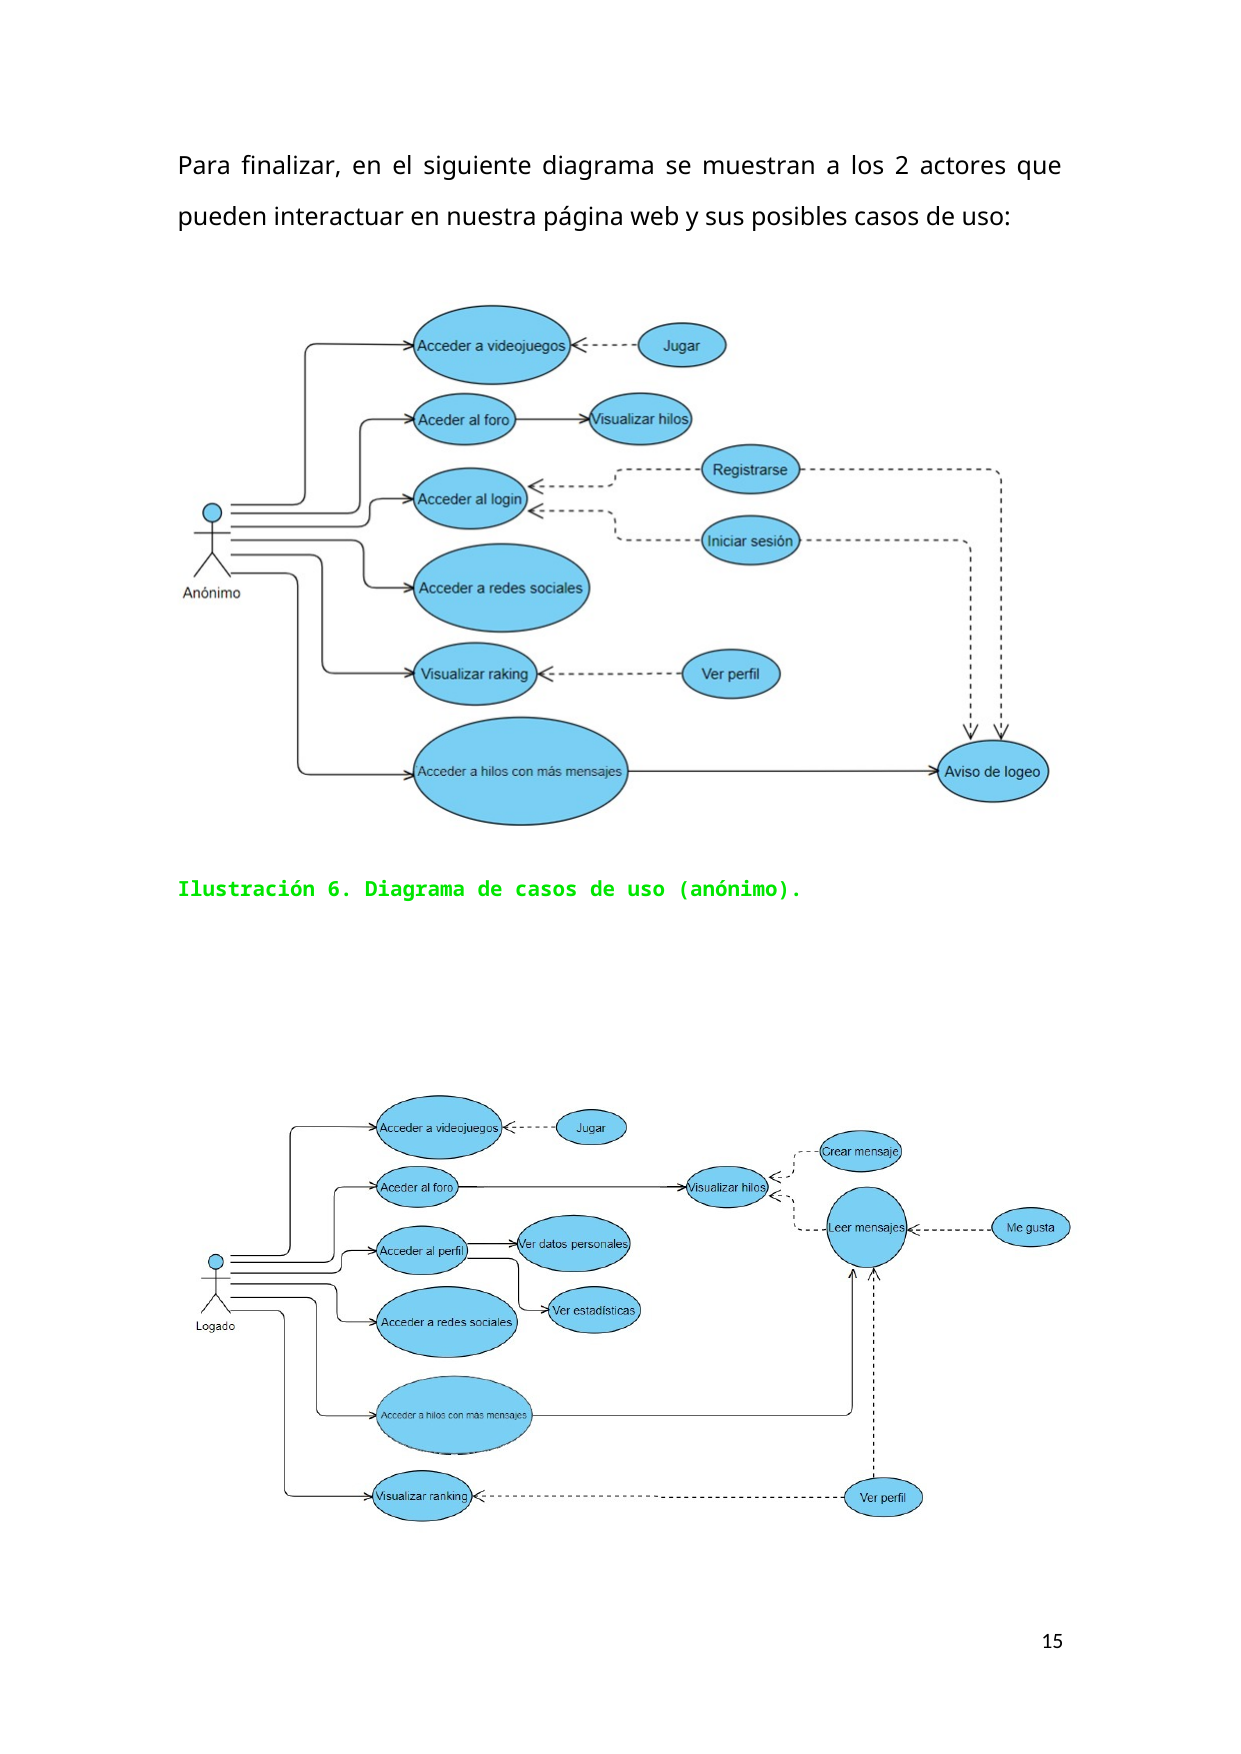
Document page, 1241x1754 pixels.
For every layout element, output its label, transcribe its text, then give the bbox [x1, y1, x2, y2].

picture [177, 1095, 1087, 1535]
text Para finalizar, en el siguiente diagrama se muestran a los 2 actores que pueden interactuar en nuestra página web y sus posibles casos de uso: [177, 148, 1063, 233]
picture [177, 300, 1063, 847]
